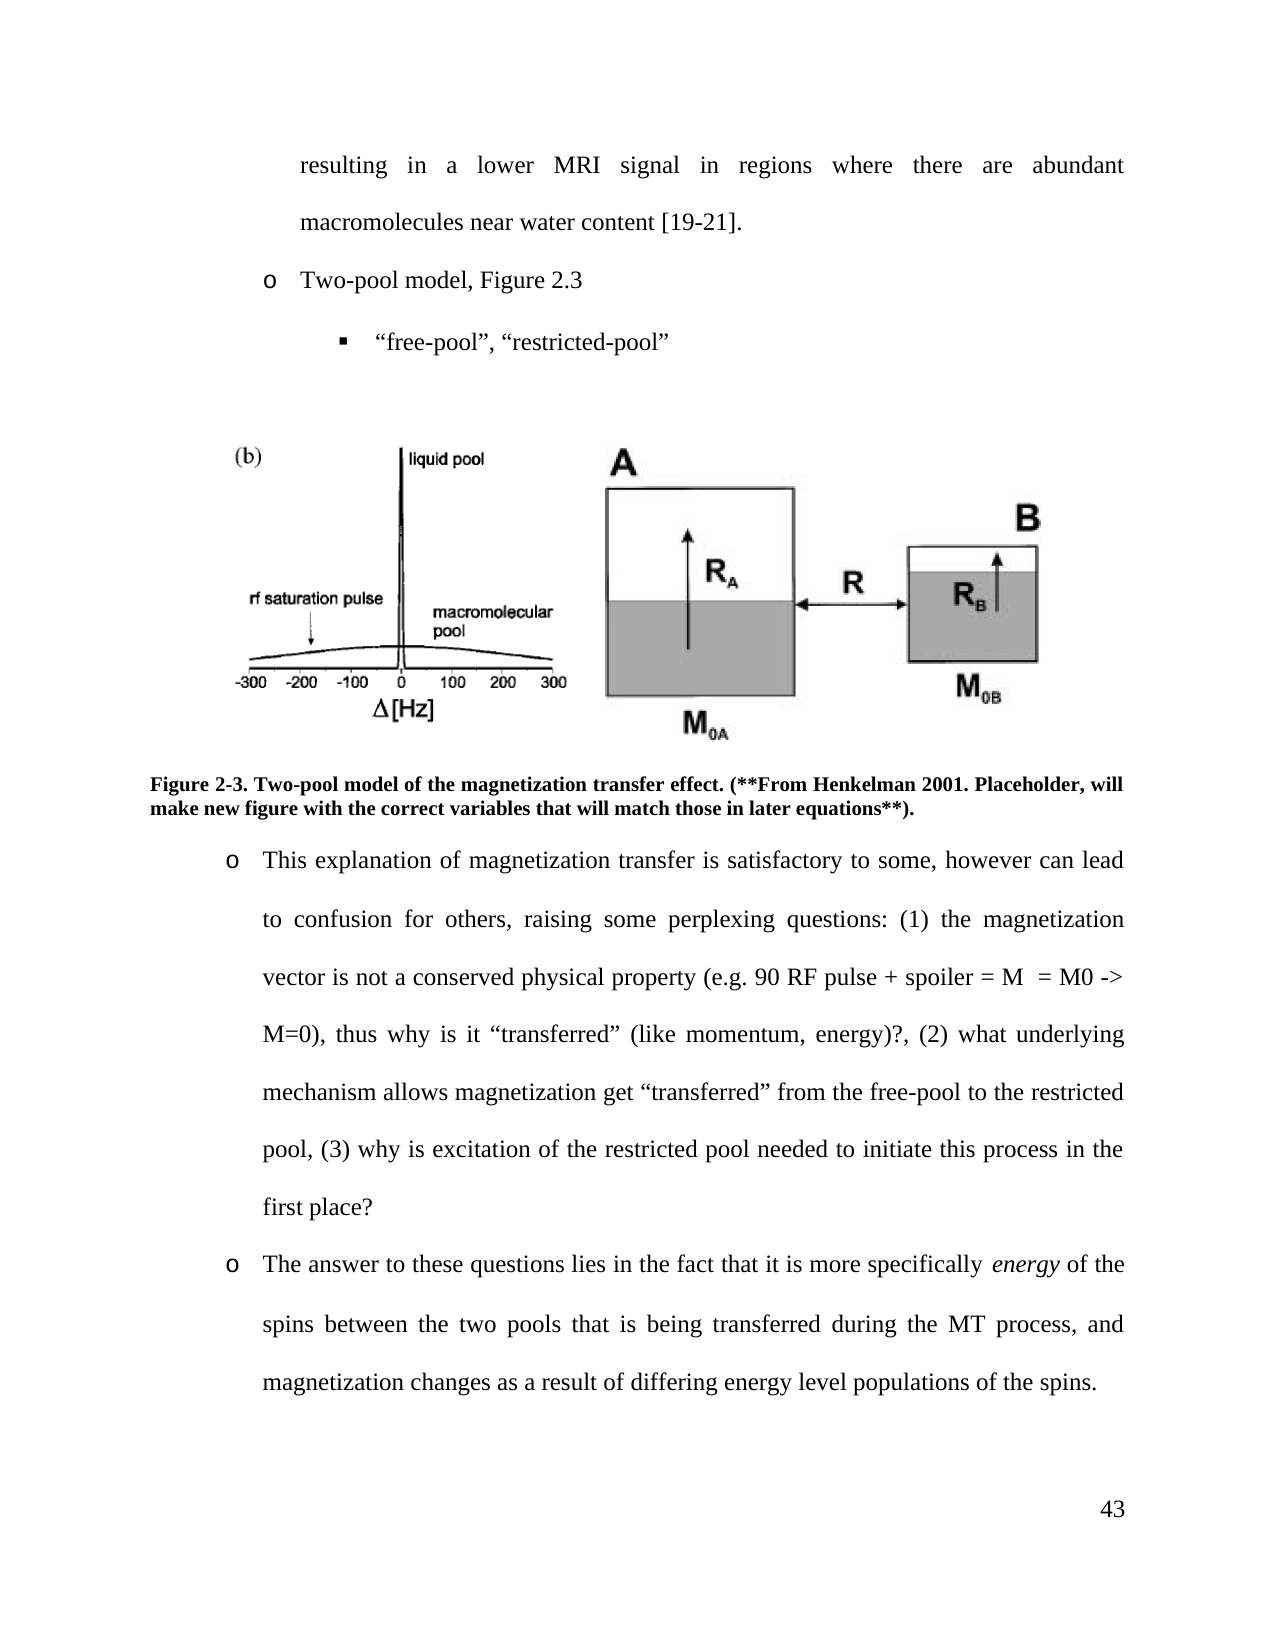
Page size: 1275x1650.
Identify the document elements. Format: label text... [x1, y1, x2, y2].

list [262, 150, 1125, 236]
list “free-pool”, “restricted-pool” [337, 327, 1125, 355]
picture [213, 409, 1062, 747]
list Two-pool model, Figure 2.3 [262, 265, 1125, 296]
list The answer to these questions lies in the fact that it is more specifically energy of the spins between the two pools that is being transferred during the MT process, and magnetization changes as a result of differing energy level populations of the spins. [225, 1249, 1125, 1395]
list This explanation of magnetization transfer is satisfactory to some, however can lead to confusion for others, raising some perplexing questions: (1) the magnetization vector is not a conserved physical property (e.g. 90 RF pulse + spoiler = M = M0 -> M=0), thus why is it “transferred” (like momentum, energy)?, (2) what underlying mechanism allows magnetization get “transferred” from the free-pool to the restricted pool, (3) why is excitation of the restricted pool needed to initiate this process in the first place? [225, 845, 1125, 1221]
